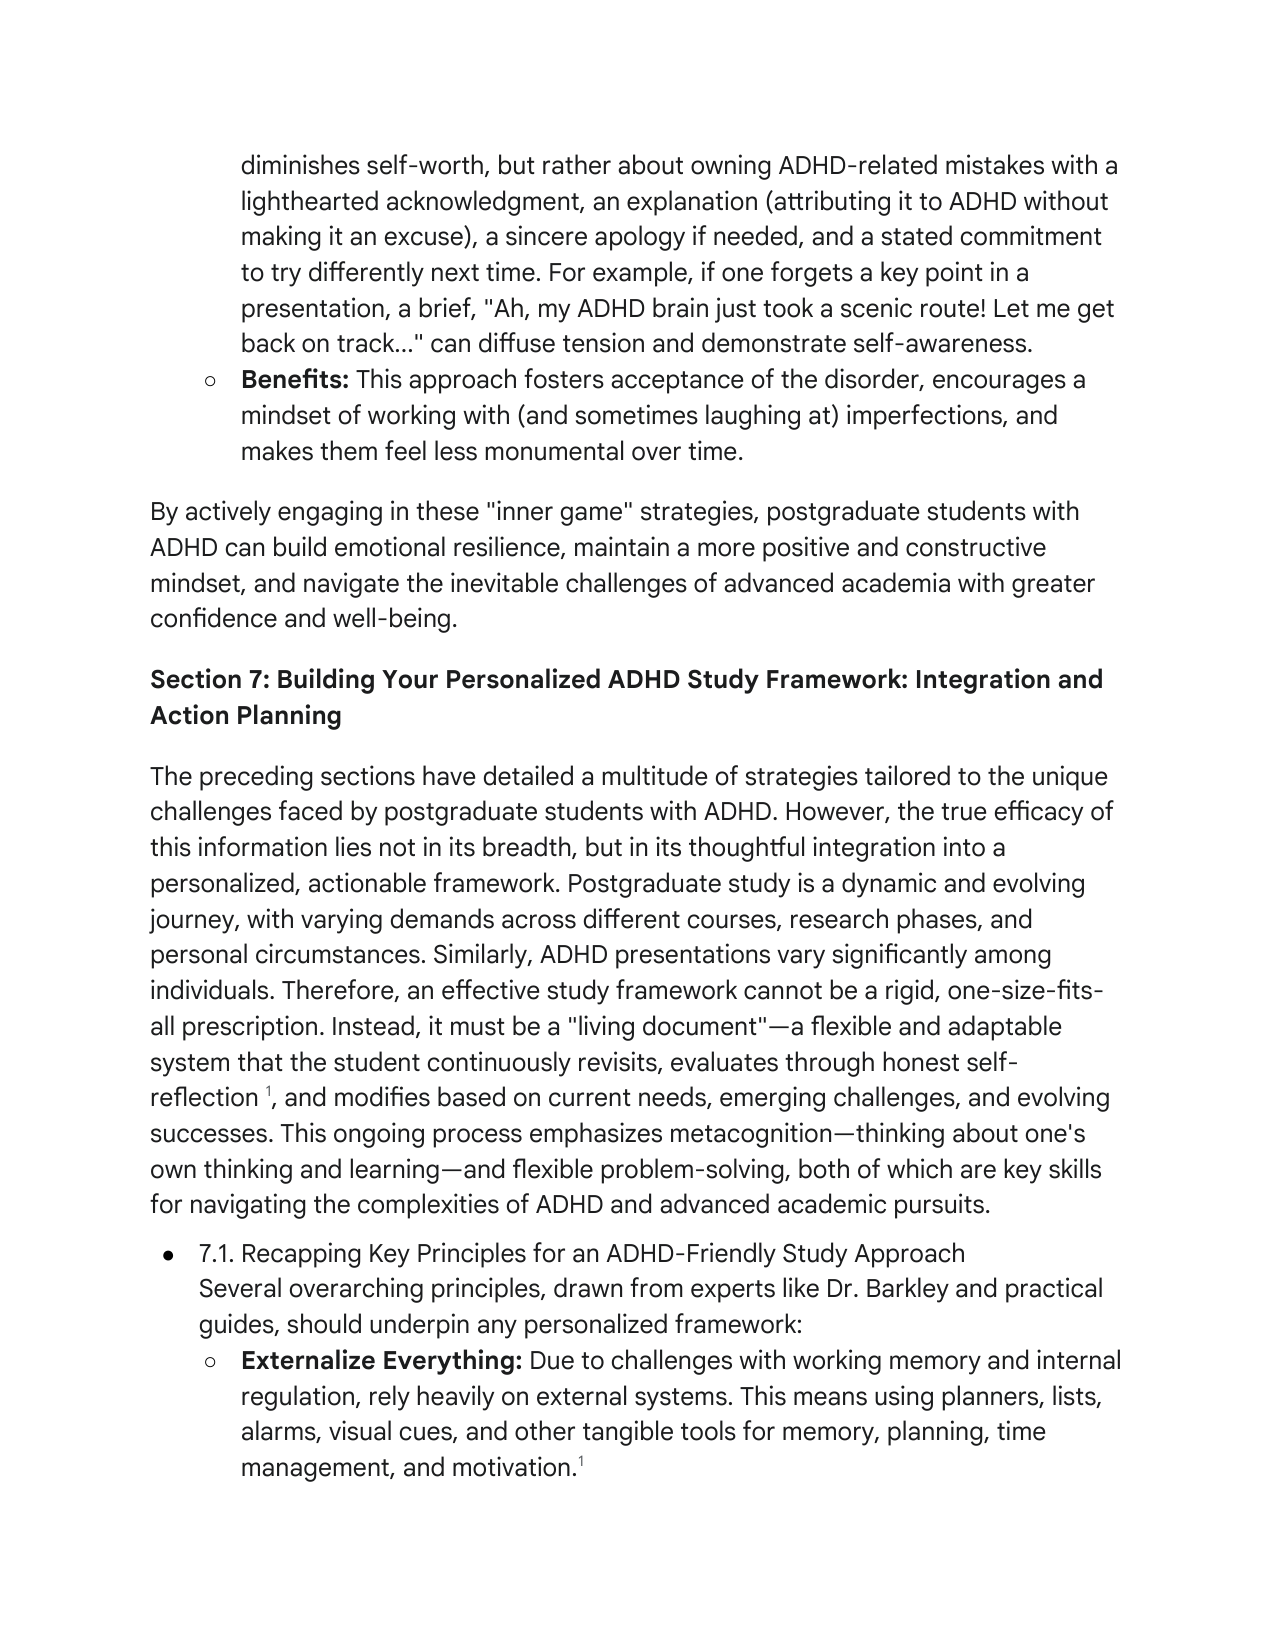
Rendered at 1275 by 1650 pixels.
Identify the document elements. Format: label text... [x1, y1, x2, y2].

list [203, 150, 1125, 360]
list Externalize Everything: Due to challenges with working memory and internal regulation, rely heavily on external systems. This means using planners, lists, alarms, visual cues, and other tangible tools for memory, planning, time management, and motivation.1 [203, 1345, 1125, 1484]
text Section 7: Building Your Personalized ADHD Study Framework: Integration and Action Planning [150, 664, 1125, 732]
list Benefits: This approach fosters acceptance of the disorder, encourages a mindset of working with (and sometimes laughing at) imperfections, and makes them feel less monumental over time. [203, 364, 1125, 467]
text By actively engaging in these "inner game" strategies, postgraduate students with ADHD can build emotional resilience, maintain a more positive and constructive mindset, and navigate the inevitable challenges of advanced academia with greater confidence and well-being. [150, 497, 1125, 635]
text The preceding sections have detailed a multitude of strategies tailored to the unique challenges faced by postgraduate students with ADHD. However, the true efficacy of this information lies not in its breadth, but in its thoughtful integration into a personalized, actionable framework. Postgraduate study is a dynamic and evolving journey, with varying demands across different courses, research phases, and personal circumstances. Similarly, ADHD presentations vary significantly among individuals. Therefore, an effective study framework cannot be a rigid, one-size-fits-all prescription. Instead, it must be a "living document"—a flexible and adaptable system that the student continuously revisits, evaluates through honest self-reflection 1, and modifies based on current needs, emerging challenges, and evolving successes. This ongoing process emphasizes metacognition—thinking about one's own thinking and learning—and flexible problem-solving, both of which are key skills for navigating the complexities of ADHD and advanced academic pursuits. [150, 761, 1125, 1221]
list 7.1. Recapping Key Principles for an ADHD-Friendly Study Approach Several overarching principles, drawn from experts like Dr. Barkley and practical guides, should underpin any personalized framework: [161, 1238, 1125, 1341]
